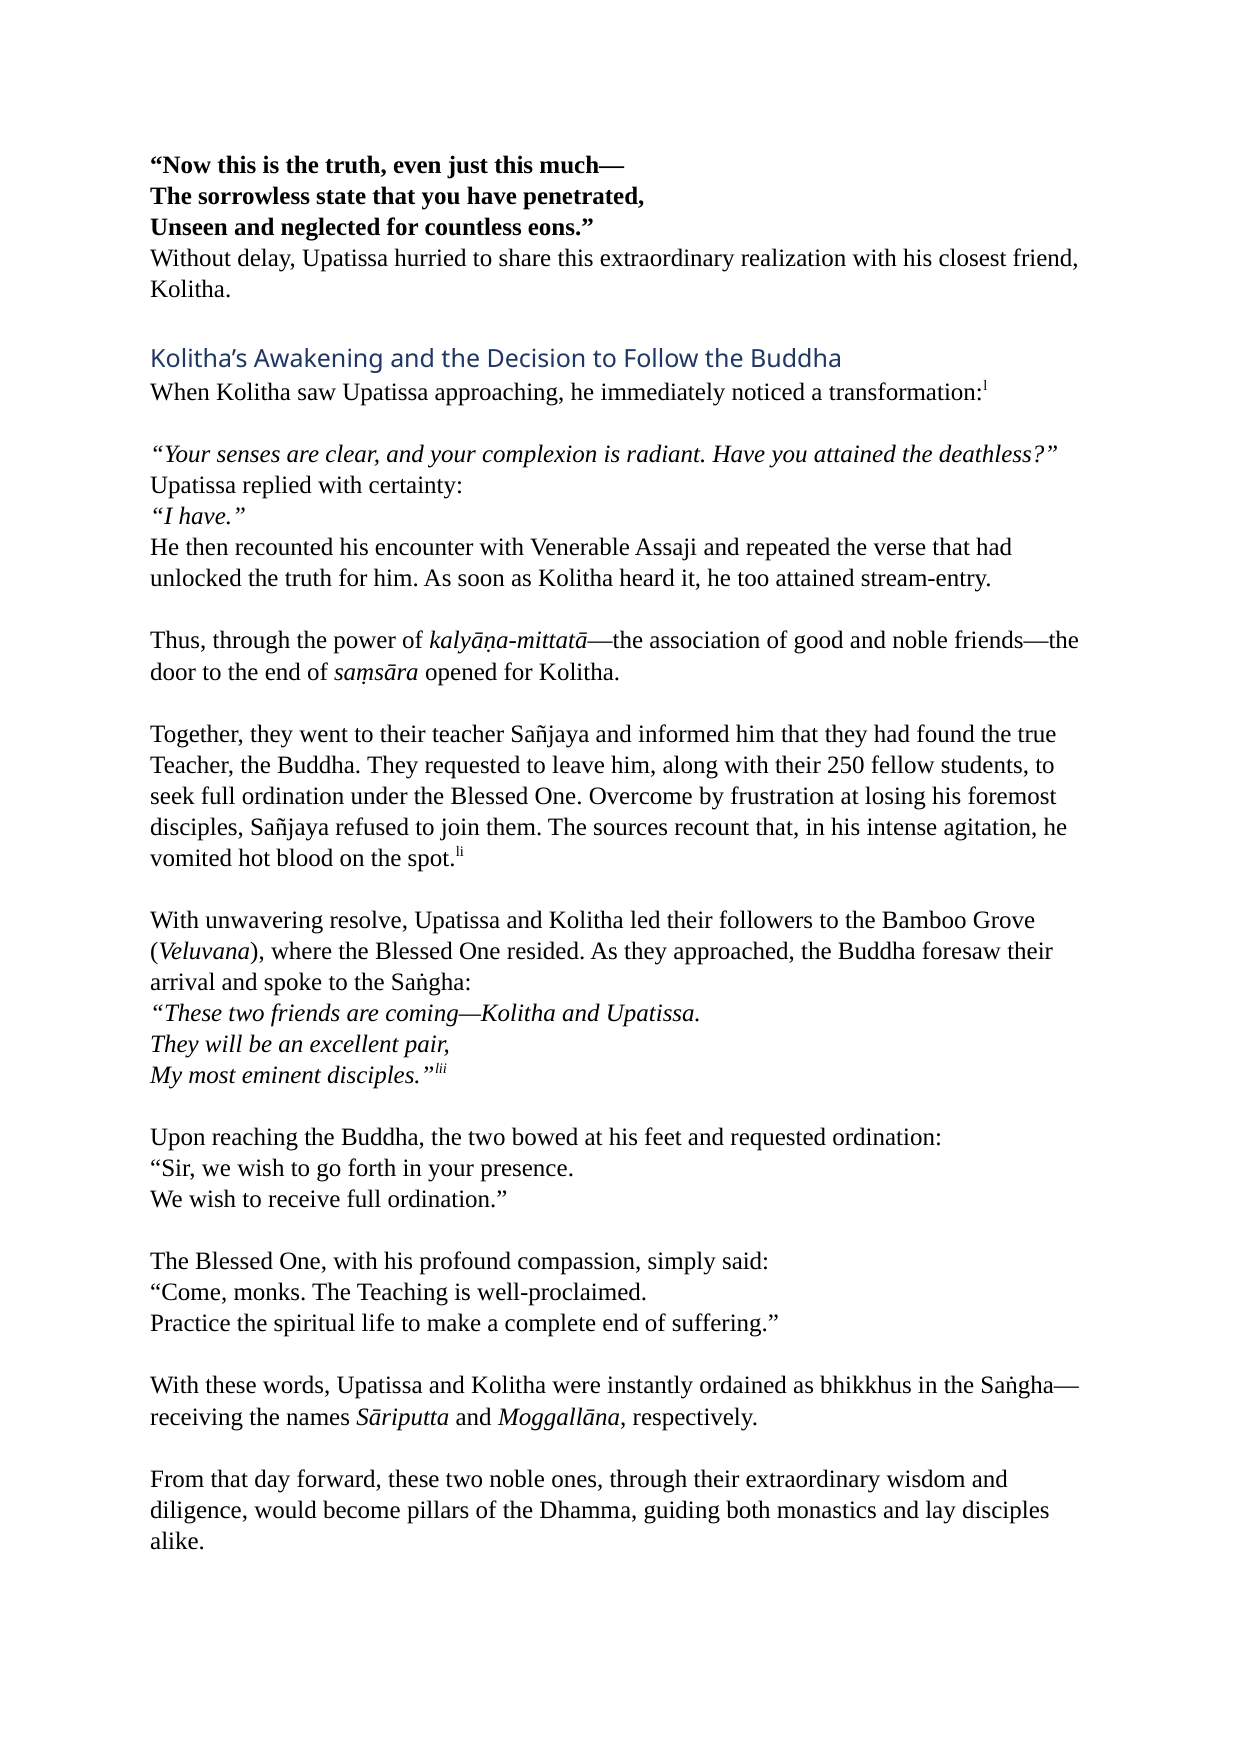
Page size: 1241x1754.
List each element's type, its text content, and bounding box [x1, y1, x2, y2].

text “Your senses are clear, and your complexion is radiant. Have you attained the deathless?” [150, 439, 1090, 468]
text With these words, Upatissa and Kolitha were instantly ordained as bhikkhus in the Saṅgha—receiving the names Sāriputta and Moggallāna, respectively. [150, 1371, 1090, 1430]
text “Sir, we wish to go forth in your presence. We wish to receive full ordination.” [150, 1153, 1090, 1213]
text “Come, monks. The Teaching is well-proclaimed. Practice the spiritual life to make a complete end of suffering.” [150, 1277, 1090, 1337]
text “These two friends are coming—Kolitha and Upatissa. They will be an excellent pair, My most eminent disciples.” [150, 998, 1090, 1089]
text Without delay, Upatissa hurried to share this extraordinary realization with his closest friend, Kolitha. [150, 243, 1090, 303]
subtitle Kolitha’s Awakening and the Decision to Follow the Buddha [150, 340, 1090, 374]
text Thus, through the power of kalyāṇa-mittatā—the association of good and noble friends—the door to the end of saṃsāra opened for Kolitha. [150, 626, 1090, 685]
text He then recounted his encounter with Venerable Assaji and repeated the verse that had unlocked the truth for him. As soon as Kolitha heard it, he too attained stream-entry. [150, 532, 1090, 592]
text Together, they went to their teacher Sañjaya and informed him that they had found the true Teacher, the Buddha. They requested to leave him, along with their 250 fellow students, to seek full ordination under the Blessed One. Overcome by frustration at losing his foremost disciples, Sañjaya refused to join them. The sources recount that, in his intense agitation, he vomited hot blood on the spot. [150, 719, 1090, 872]
text From that day forward, these two noble ones, through their extraordinary wisdom and diligence, would become pillars of the Dhamma, guiding both monastics and lay disciples alike. [150, 1464, 1090, 1554]
text “Now this is the truth, even just this much— The sorrowless state that you have penetrated, Unseen and neglected for countless eons.” [150, 150, 1090, 241]
text When Kolitha saw Upatissa approaching, he immediately noticed a transformation: [150, 377, 1090, 406]
text The Blessed One, with his profound compassion, simply said: [150, 1246, 1090, 1275]
text Upon reaching the Buddha, the two bowed at his feet and requested ordination: [150, 1122, 1090, 1151]
text Upatissa replied with certainty: [150, 470, 1090, 499]
text “I have.” [150, 501, 1090, 530]
text With unwavering resolve, Upatissa and Kolitha led their followers to the Bamboo Grove (Veluvana), where the Blessed One resided. As they approached, the Buddha foresaw their arrival and spoke to the Saṅgha: [150, 905, 1090, 996]
